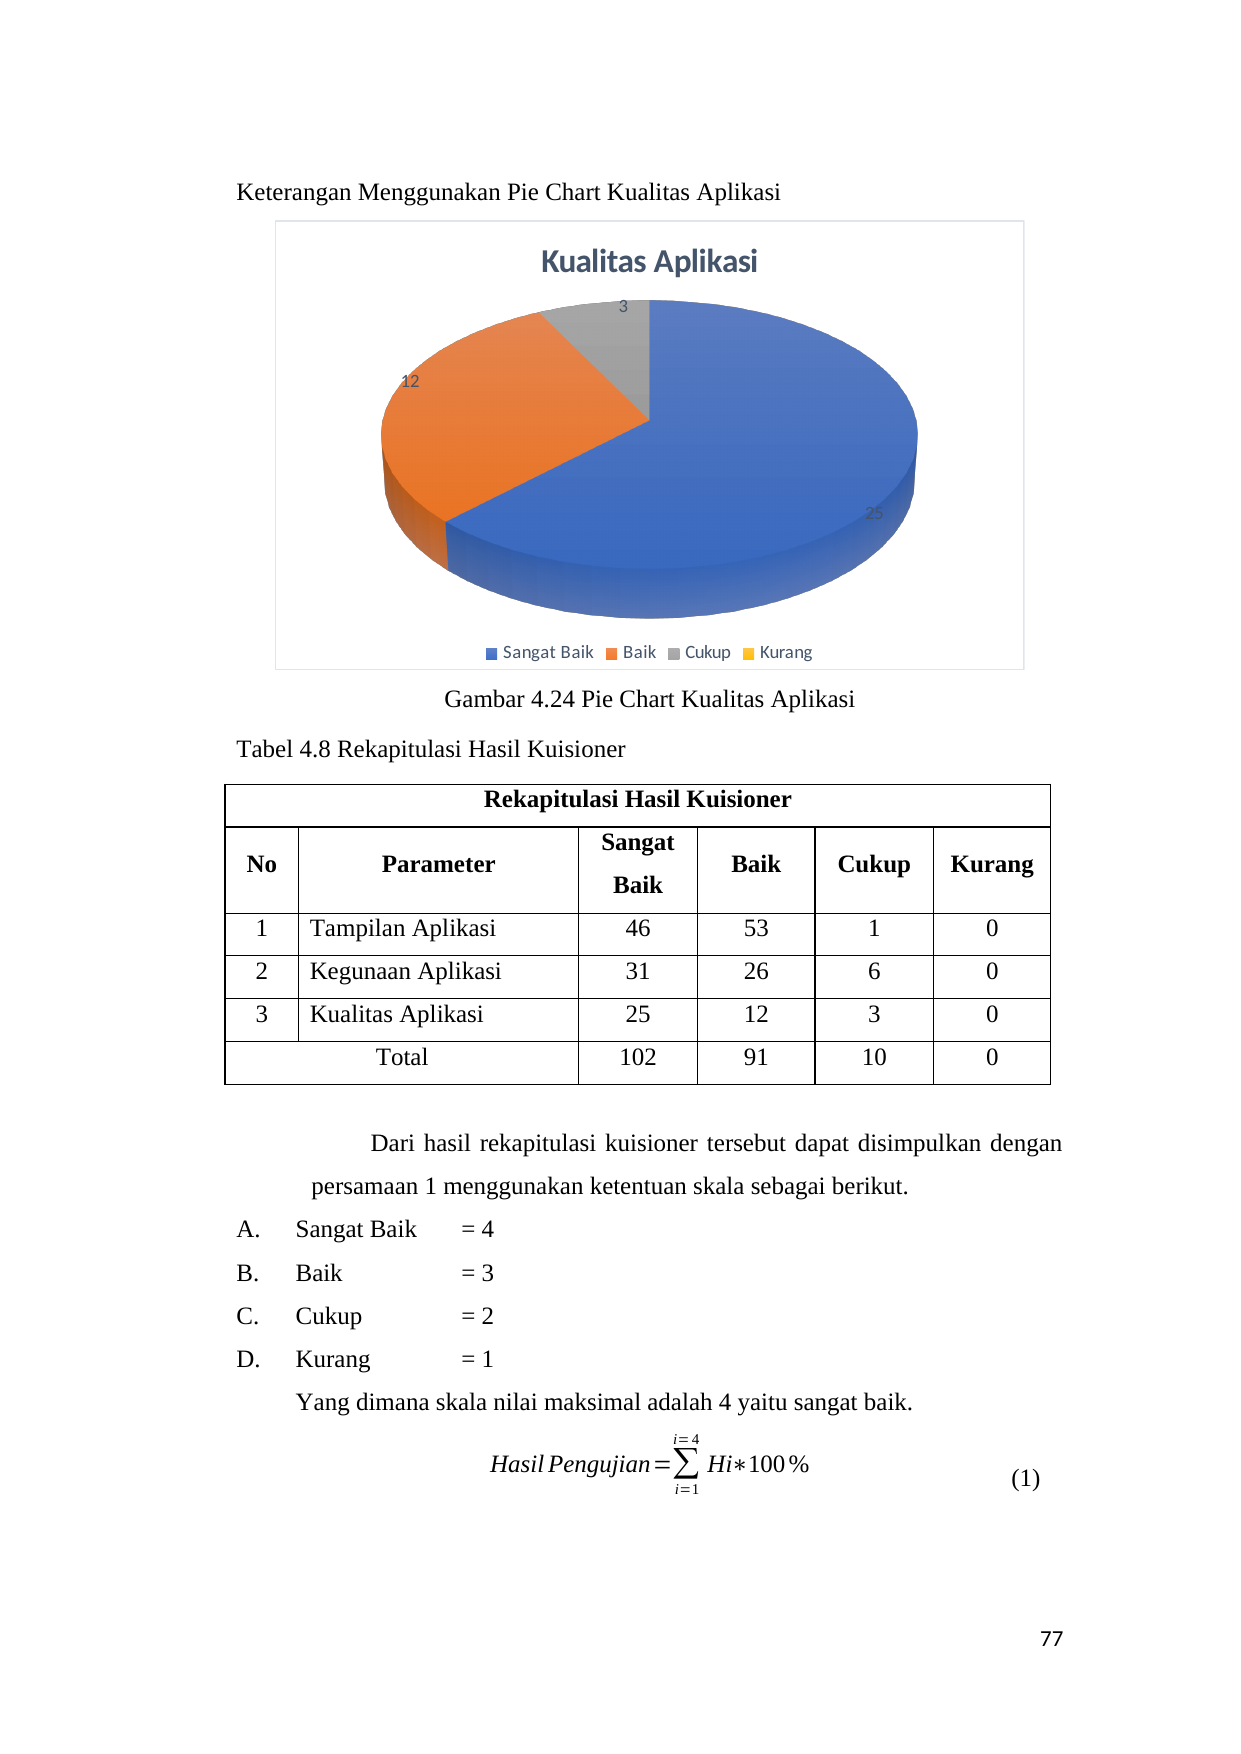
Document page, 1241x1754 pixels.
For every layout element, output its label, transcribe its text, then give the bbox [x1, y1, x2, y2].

table_cell 6 [816, 956, 933, 998]
table_cell 31 [579, 956, 697, 998]
table_cell Parameter [299, 828, 578, 912]
table_cell 1 [226, 914, 298, 955]
table_cell No [226, 828, 298, 912]
table_cell 26 [698, 956, 814, 998]
table_cell 0 [934, 1042, 1050, 1084]
table_cell Sangat Baik [579, 828, 697, 912]
text Keterangan Menggunakan Pie Chart Kualitas Aplikasi [236, 177, 1063, 206]
list Kurang = 1 [236, 1344, 1063, 1373]
table_cell 46 [579, 914, 697, 955]
table_cell Cukup [816, 828, 933, 912]
table_cell 53 [698, 914, 814, 955]
table_cell Tampilan Aplikasi [299, 914, 578, 955]
table_cell Baik [698, 828, 814, 912]
table_cell 25 [579, 999, 697, 1041]
table_cell 0 [934, 914, 1050, 955]
table_cell 3 [816, 999, 933, 1041]
table_cell Kurang [934, 828, 1050, 912]
table_cell 91 [698, 1042, 814, 1084]
list Baik = 3 [236, 1258, 1063, 1286]
table_cell 0 [934, 999, 1050, 1041]
table_header Rekapitulasi Hasil Kuisioner [226, 785, 1050, 826]
text Dari hasil rekapitulasi kuisioner tersebut dapat disimpulkan dengan persamaan 1 menggunakan ketentuan skala sebagai berikut. [311, 1128, 1063, 1200]
table_cell 10 [816, 1042, 933, 1084]
table_cell Kualitas Aplikasi [299, 999, 578, 1041]
list Cukup = 2 [236, 1301, 1063, 1329]
table_cell 1 [816, 914, 933, 955]
table_cell 12 [698, 999, 814, 1041]
list Sangat Baik = 4 [236, 1214, 1063, 1243]
table_cell 2 [226, 956, 298, 998]
table_cell Kegunaan Aplikasi [299, 956, 578, 998]
table_cell 0 [934, 956, 1050, 998]
table_cell Total [226, 1042, 578, 1084]
table_cell 102 [579, 1042, 697, 1084]
table_cell 3 [226, 999, 298, 1041]
list Yang dimana skala nilai maksimal adalah 4 yaitu sangat baik. [236, 1387, 1063, 1416]
